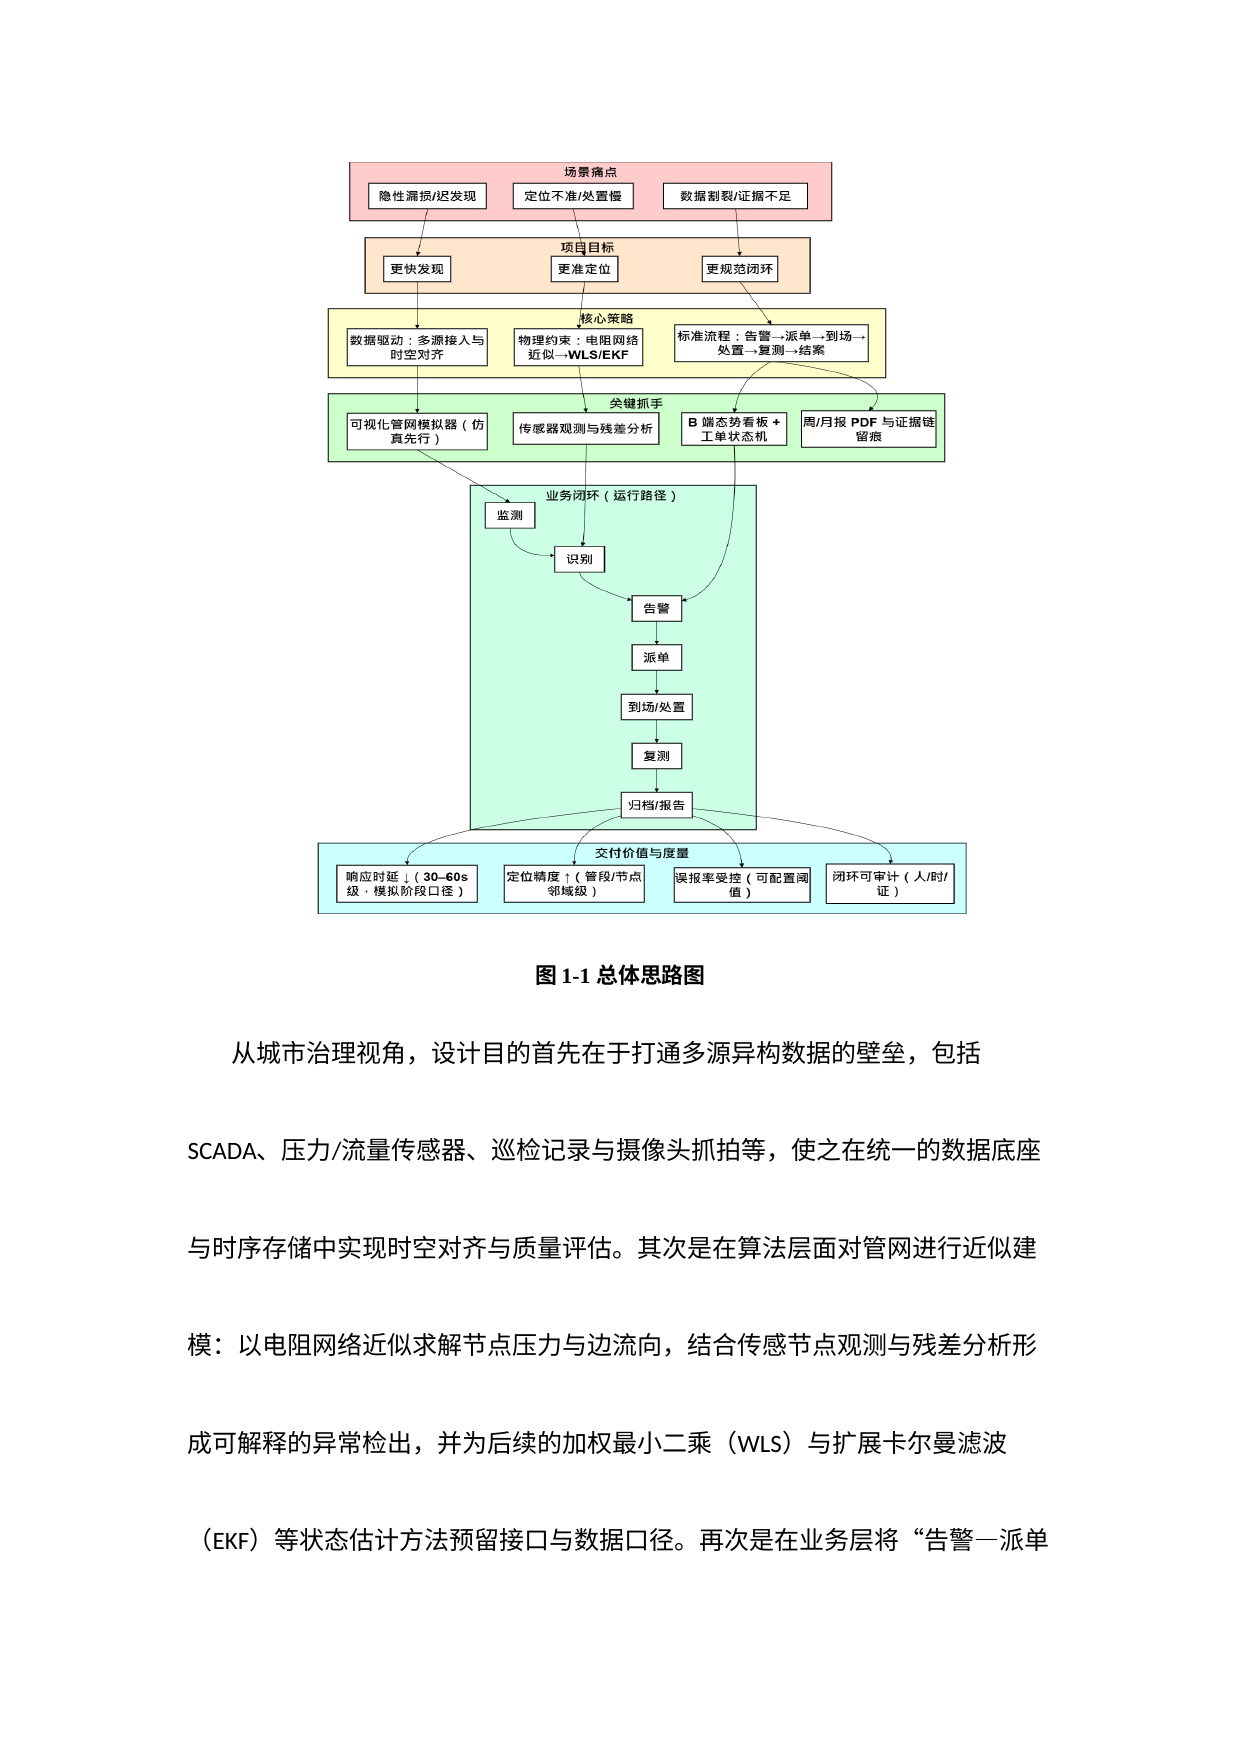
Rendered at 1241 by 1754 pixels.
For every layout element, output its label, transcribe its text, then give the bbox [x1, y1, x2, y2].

text 图1-1 总体思路图 [187, 957, 1053, 990]
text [187, 1019, 1053, 1571]
picture [317, 162, 967, 914]
